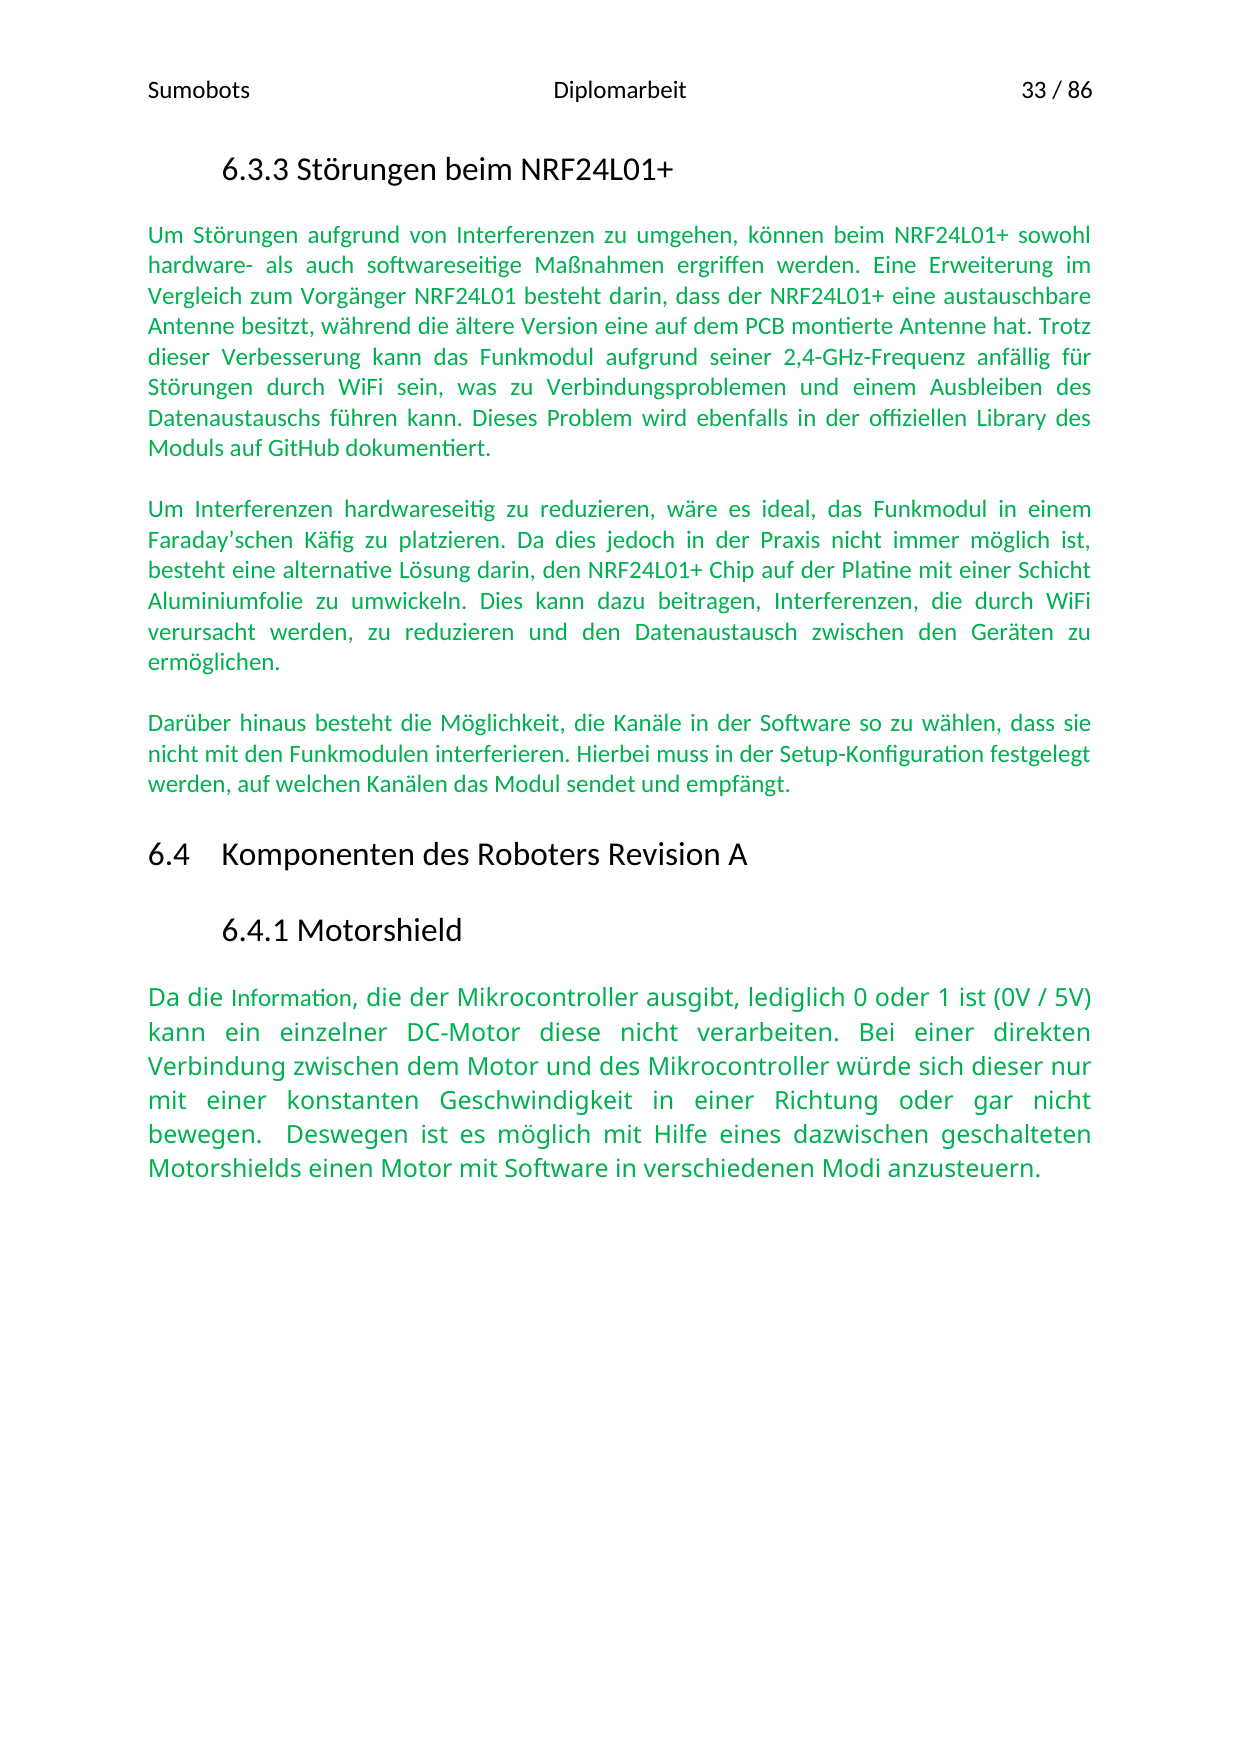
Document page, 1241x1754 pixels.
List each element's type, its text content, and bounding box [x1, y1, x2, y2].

subtitle Komponenten des Roboters Revision A [148, 833, 1093, 874]
text Um Störungen aufgrund von Interferenzen zu umgehen, können beim NRF24L01+ sowohl hardware- als auch softwareseitige Maßnahmen ergriffen werden. Eine Erweiterung im Vergleich zum Vorgänger NRF24L01 besteht darin, dass der NRF24L01+ eine austauschbare Antenne besitzt, während die ältere Version eine auf dem PCB montierte Antenne hat. Trotz dieser Verbesserung kann das Funkmodul aufgrund seiner 2,4-GHz-Frequenz anfällig für Störungen durch WiFi sein, was zu Verbindungsproblemen und einem Ausbleiben des Datenaustauschs führen kann. Dieses Problem wird ebenfalls in der offiziellen Library des Moduls auf GitHub dokumentiert. [148, 219, 1093, 463]
subtitle Motorshield [221, 909, 1093, 949]
text Darüber hinaus besteht die Möglichkeit, die Kanäle in der Software so zu wählen, dass sie nicht mit den Funkmodulen interferieren. Hierbei muss in der Setup-Konfiguration festgelegt werden, auf welchen Kanälen das Modul sendet und empfängt. [148, 707, 1093, 799]
subtitle Störungen beim NRF24L01+ [221, 148, 1093, 188]
text Da die Information, die der Mikrocontroller ausgibt, lediglich 0 oder 1 ist (0V / 5V) kann ein einzelner DC-Motor diese nicht verarbeiten. Bei einer direkten Verbindung zwischen dem Motor und des Mikrocontroller würde sich dieser nur mit einer konstanten Geschwindigkeit in einer Richtung oder gar nicht bewegen. Deswegen ist es möglich mit Hilfe eines dazwischen geschalteten Motorshields einen Motor mit Software in verschiedenen Modi anzusteuern. [148, 980, 1093, 1184]
text Um Interferenzen hardwareseitig zu reduzieren, wäre es ideal, das Funkmodul in einem Faraday’schen Käfig zu platzieren. Da dies jedoch in der Praxis nicht immer möglich ist, besteht eine alternative Lösung darin, den NRF24L01+ Chip auf der Platine mit einer Schicht Aluminiumfolie zu umwickeln. Dies kann dazu beitragen, Interferenzen, die durch WiFi verursacht werden, zu reduzieren und den Datenaustausch zwischen den Geräten zu ermöglichen. [148, 493, 1093, 677]
